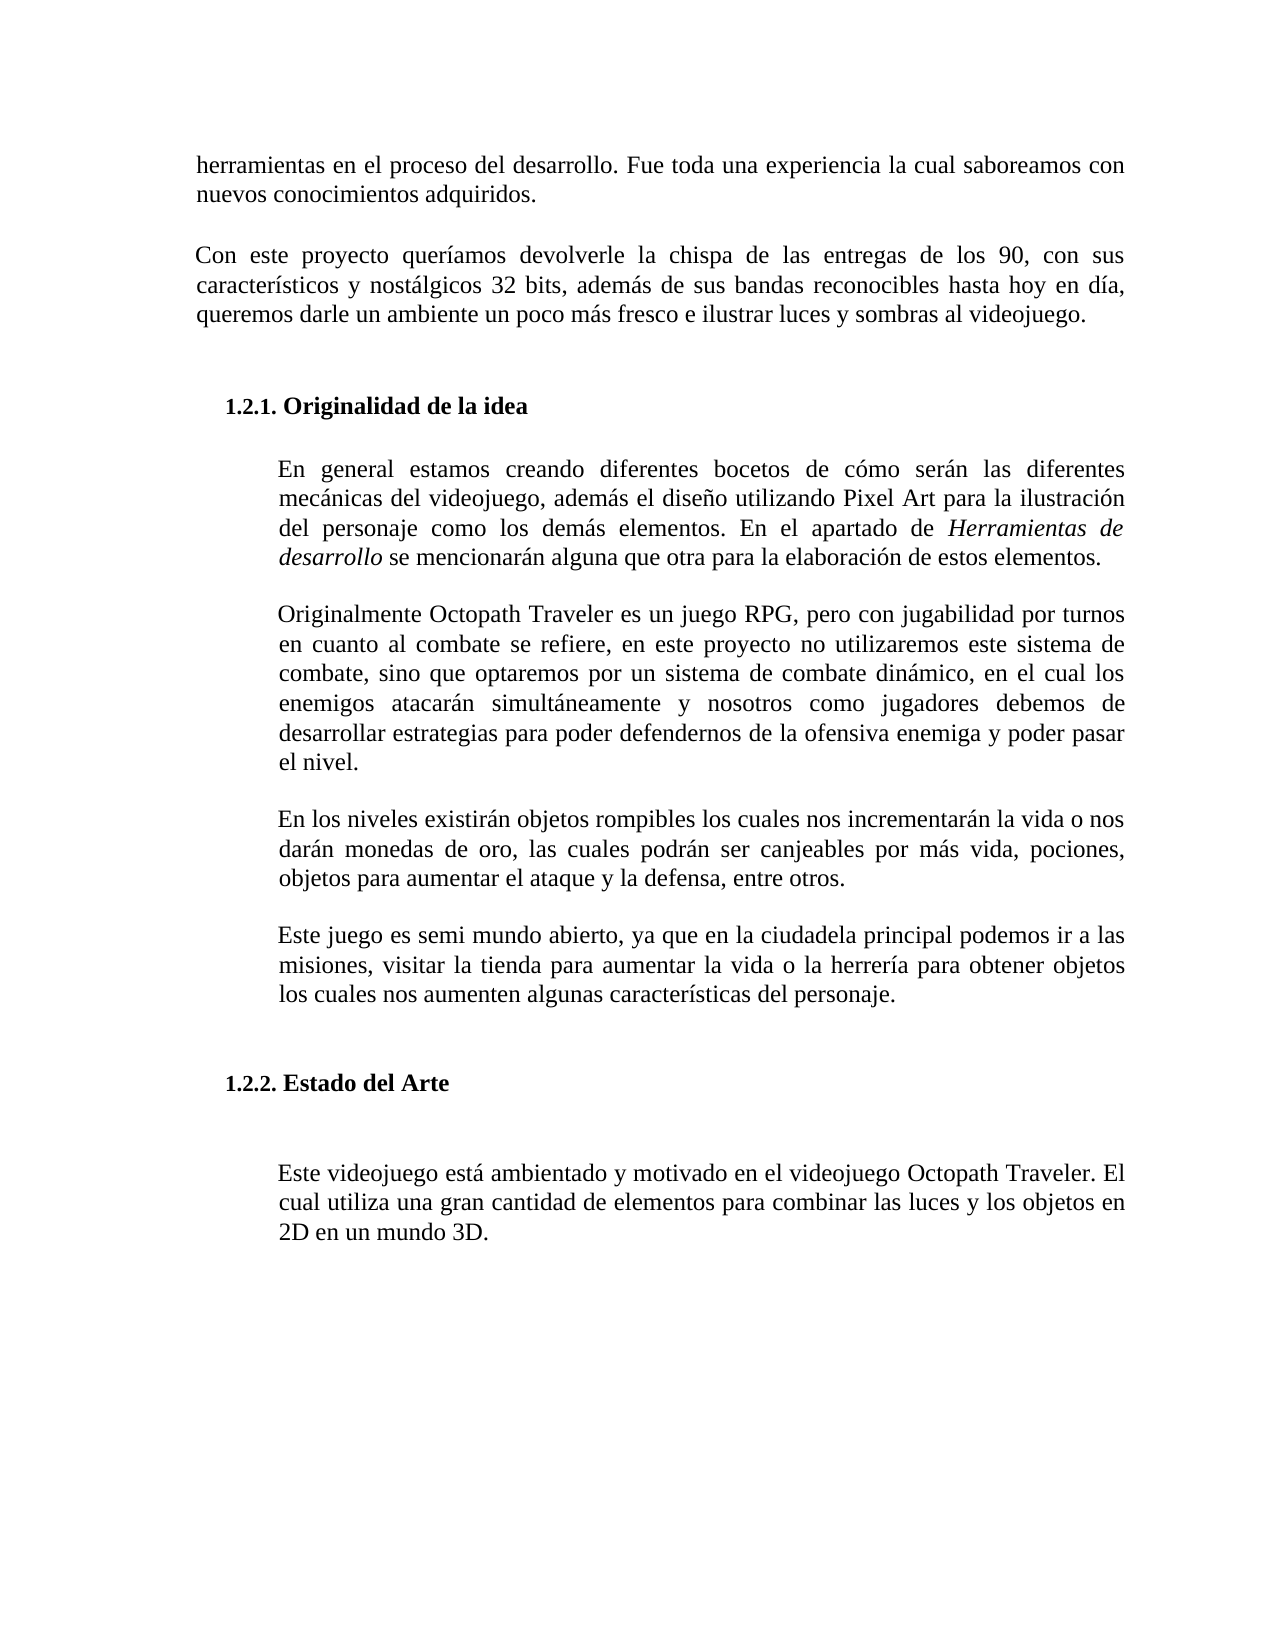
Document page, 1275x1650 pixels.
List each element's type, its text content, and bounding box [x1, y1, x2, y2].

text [195, 150, 1126, 208]
subtitle 1.2.1. Originalidad de la idea [225, 391, 1131, 420]
text En general estamos creando diferentes bocetos de cómo serán las diferentes mecánicas del videojuego, además el diseño utilizando Pixel Art para la ilustración del personaje como los demás elementos. En el apartado de Herramientas de desarrollo se mencionarán alguna que otra para la elaboración de estos elementos. [277, 454, 1126, 571]
text Este juego es semi mundo abierto, ya que en la ciudadela principal podemos ir a las misiones, visitar la tienda para aumentar la vida o la herrería para obtener objetos los cuales nos aumenten algunas características del personaje. [277, 920, 1126, 1008]
text Originalmente Octopath Traveler es un juego RPG, pero con jugabilidad por turnos en cuanto al combate se refiere, en este proyecto no utilizaremos este sistema de combate, sino que optaremos por un sistema de combate dinámico, en el cual los enemigos atacarán simultáneamente y nosotros como jugadores debemos de desarrollar estrategias para poder defendernos de la ofensiva enemiga y poder pasar el nivel. [277, 599, 1126, 776]
text Con este proyecto queríamos devolverle la chispa de las entregas de los 90, con sus característicos y nostálgicos 32 bits, además de sus bandas reconocibles hasta hoy en día, queremos darle un ambiente un poco más fresco e ilustrar luces y sombras al videojuego. [195, 240, 1126, 328]
text En los niveles existirán objetos rompibles los cuales nos incrementarán la vida o nos darán monedas de oro, las cuales podrán ser canjeables por más vida, pociones, objetos para aumentar el ataque y la defensa, entre otros. [277, 804, 1126, 892]
text Este videojuego está ambientado y motivado en el videojuego Octopath Traveler. El cual utiliza una gran cantidad de elementos para combinar las luces y los objetos en 2D en un mundo 3D. [277, 1158, 1126, 1246]
subtitle 1.2.2. Estado del Arte [225, 1068, 1131, 1097]
